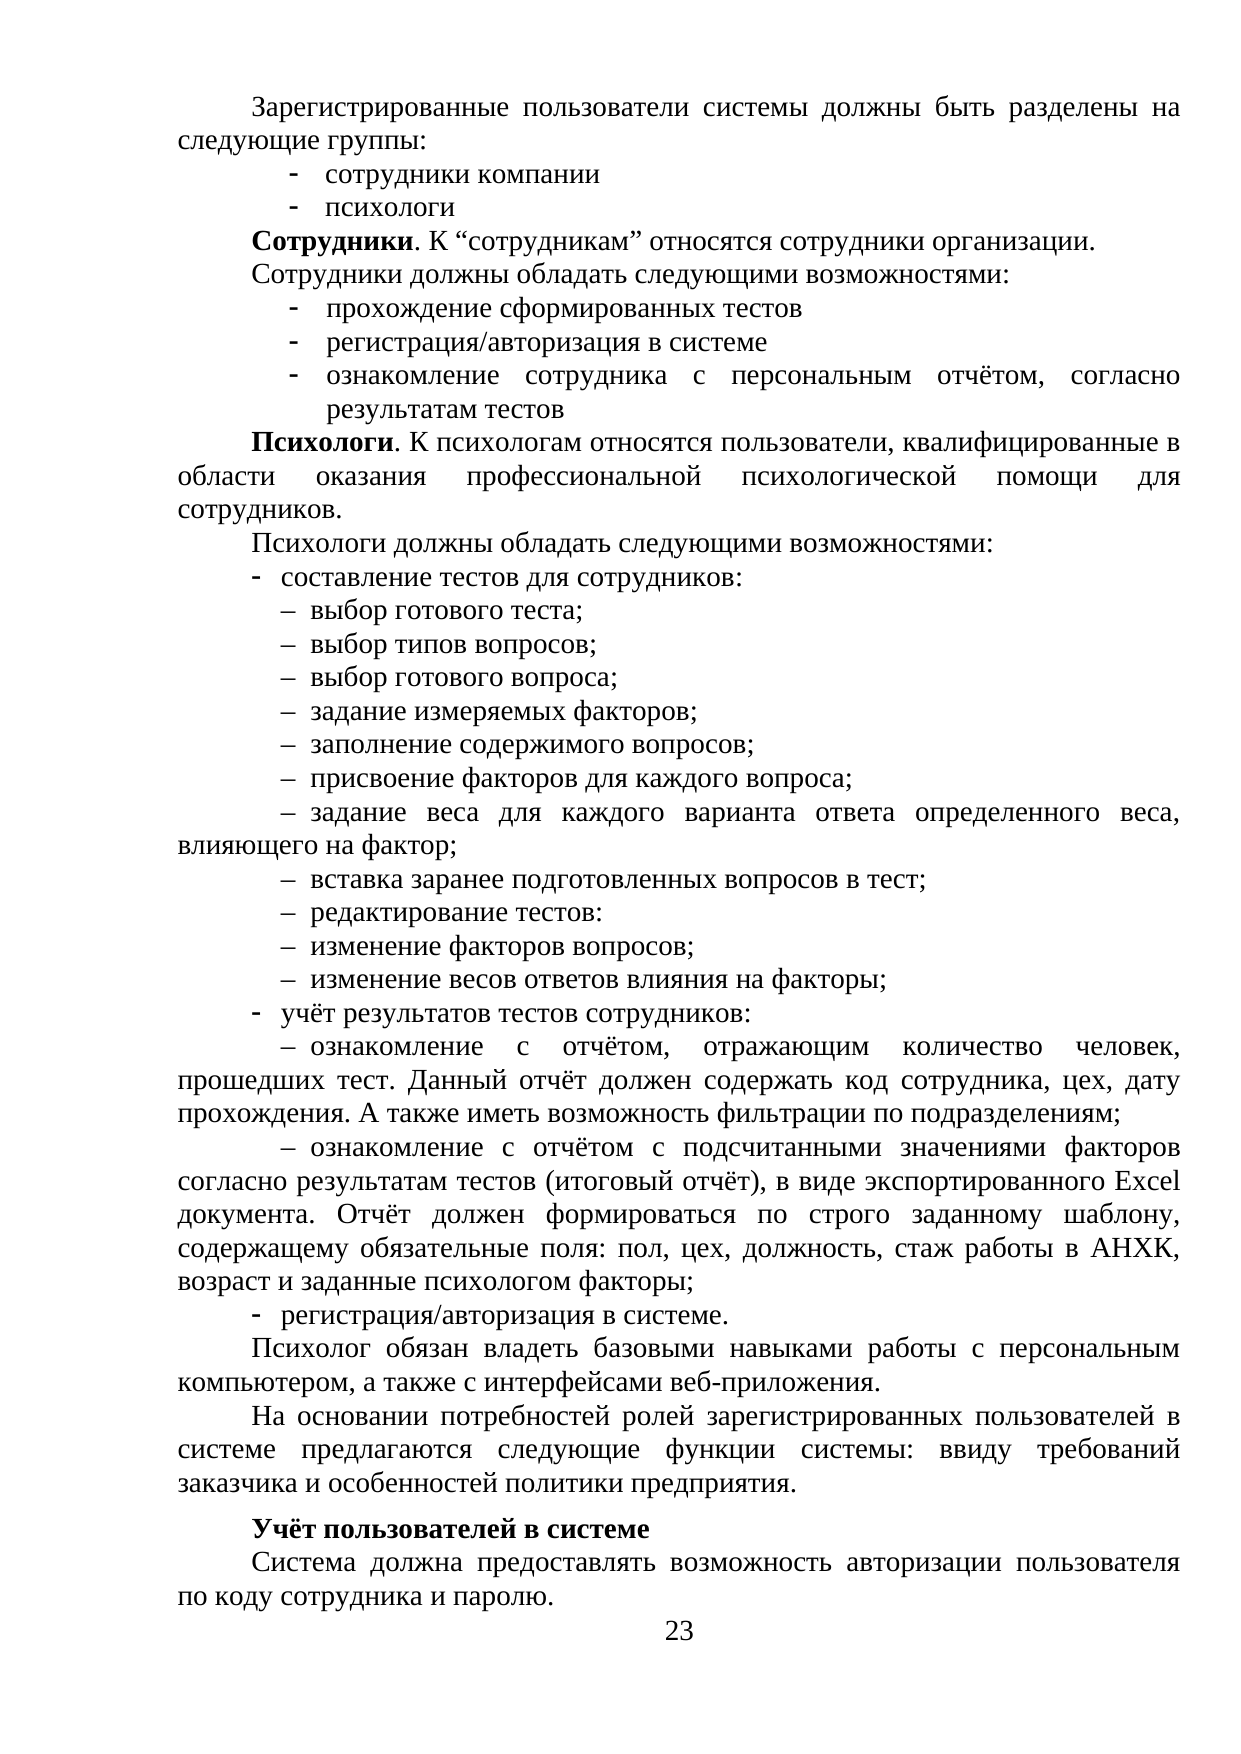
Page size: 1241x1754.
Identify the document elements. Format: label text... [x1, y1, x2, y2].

list выбор готового теста; [177, 592, 1181, 626]
list Система должна предоставлять возможность авторизации пользователя по коду сотрудника и паролю. [177, 1544, 1181, 1611]
text Сотрудники должны обладать следующими возможностями: [177, 257, 1181, 290]
list выбор готового вопроса; [177, 659, 1181, 693]
list регистрация/авторизация в системе [288, 324, 1181, 357]
list ознакомление с отчётом с подсчитанными значениями факторов согласно результатам тестов (итоговый отчёт), в виде экспортированного Excel документа. Отчёт должен формироваться по строго заданному шаблону, содержащему обязательные поля: пол, цех, должность, стаж работы в АНХК, возраст и заданные психологом факторы; [177, 1129, 1181, 1297]
list психологи [288, 189, 1181, 223]
list вставка заранее подготовленных вопросов в тест; [177, 861, 1181, 894]
list регистрация/авторизация в системе. [177, 1297, 1181, 1331]
text Зарегистрированные пользователи системы должны быть разделены на следующие группы: [177, 89, 1181, 156]
list изменение факторов вопросов; [177, 928, 1181, 961]
list выбор типов вопросов; [177, 626, 1181, 659]
text Учёт пользователей в системе [251, 1511, 1181, 1544]
list сотрудники компании [288, 156, 1181, 189]
list учёт результатов тестов сотрудников: [177, 995, 1181, 1028]
text Сотрудники. К “сотрудникам” относятся сотрудники организации. [177, 223, 1181, 257]
list ознакомление с отчётом, отражающим количество человек, прошедших тест. Данный отчёт должен содержать код сотрудника, цех, дату прохождения. А также иметь возможность фильтрации по подразделениям; [177, 1028, 1181, 1129]
list изменение весов ответов влияния на факторы; [177, 961, 1181, 995]
list прохождение сформированных тестов [288, 290, 1181, 324]
list редактирование тестов: [177, 894, 1181, 928]
text На основании потребностей ролей зарегистрированных пользователей в системе предлагаются следующие функции системы: ввиду требований заказчика и особенностей политики предприятия. [177, 1398, 1181, 1498]
list заполнение содержимого вопросов; [177, 727, 1181, 760]
text Психологи. К психологам относятся пользователи, квалифицированные в области оказания профессиональной психологической помощи для сотрудников. [177, 424, 1181, 525]
list ознакомление сотрудника с персональным отчётом, согласно результатам тестов [288, 357, 1181, 424]
text Психологи должны обладать следующими возможностями: [177, 525, 1181, 559]
list присвоение факторов для каждого вопроса; [177, 760, 1181, 794]
list задание измеряемых факторов; [177, 693, 1181, 727]
text Психолог обязан владеть базовыми навыками работы с персональным компьютером, а также с интерфейсами веб-приложения. [177, 1331, 1181, 1398]
list задание веса для каждого варианта ответа определенного веса, влияющего на фактор; [177, 794, 1181, 861]
list составление тестов для сотрудников: [177, 559, 1181, 592]
